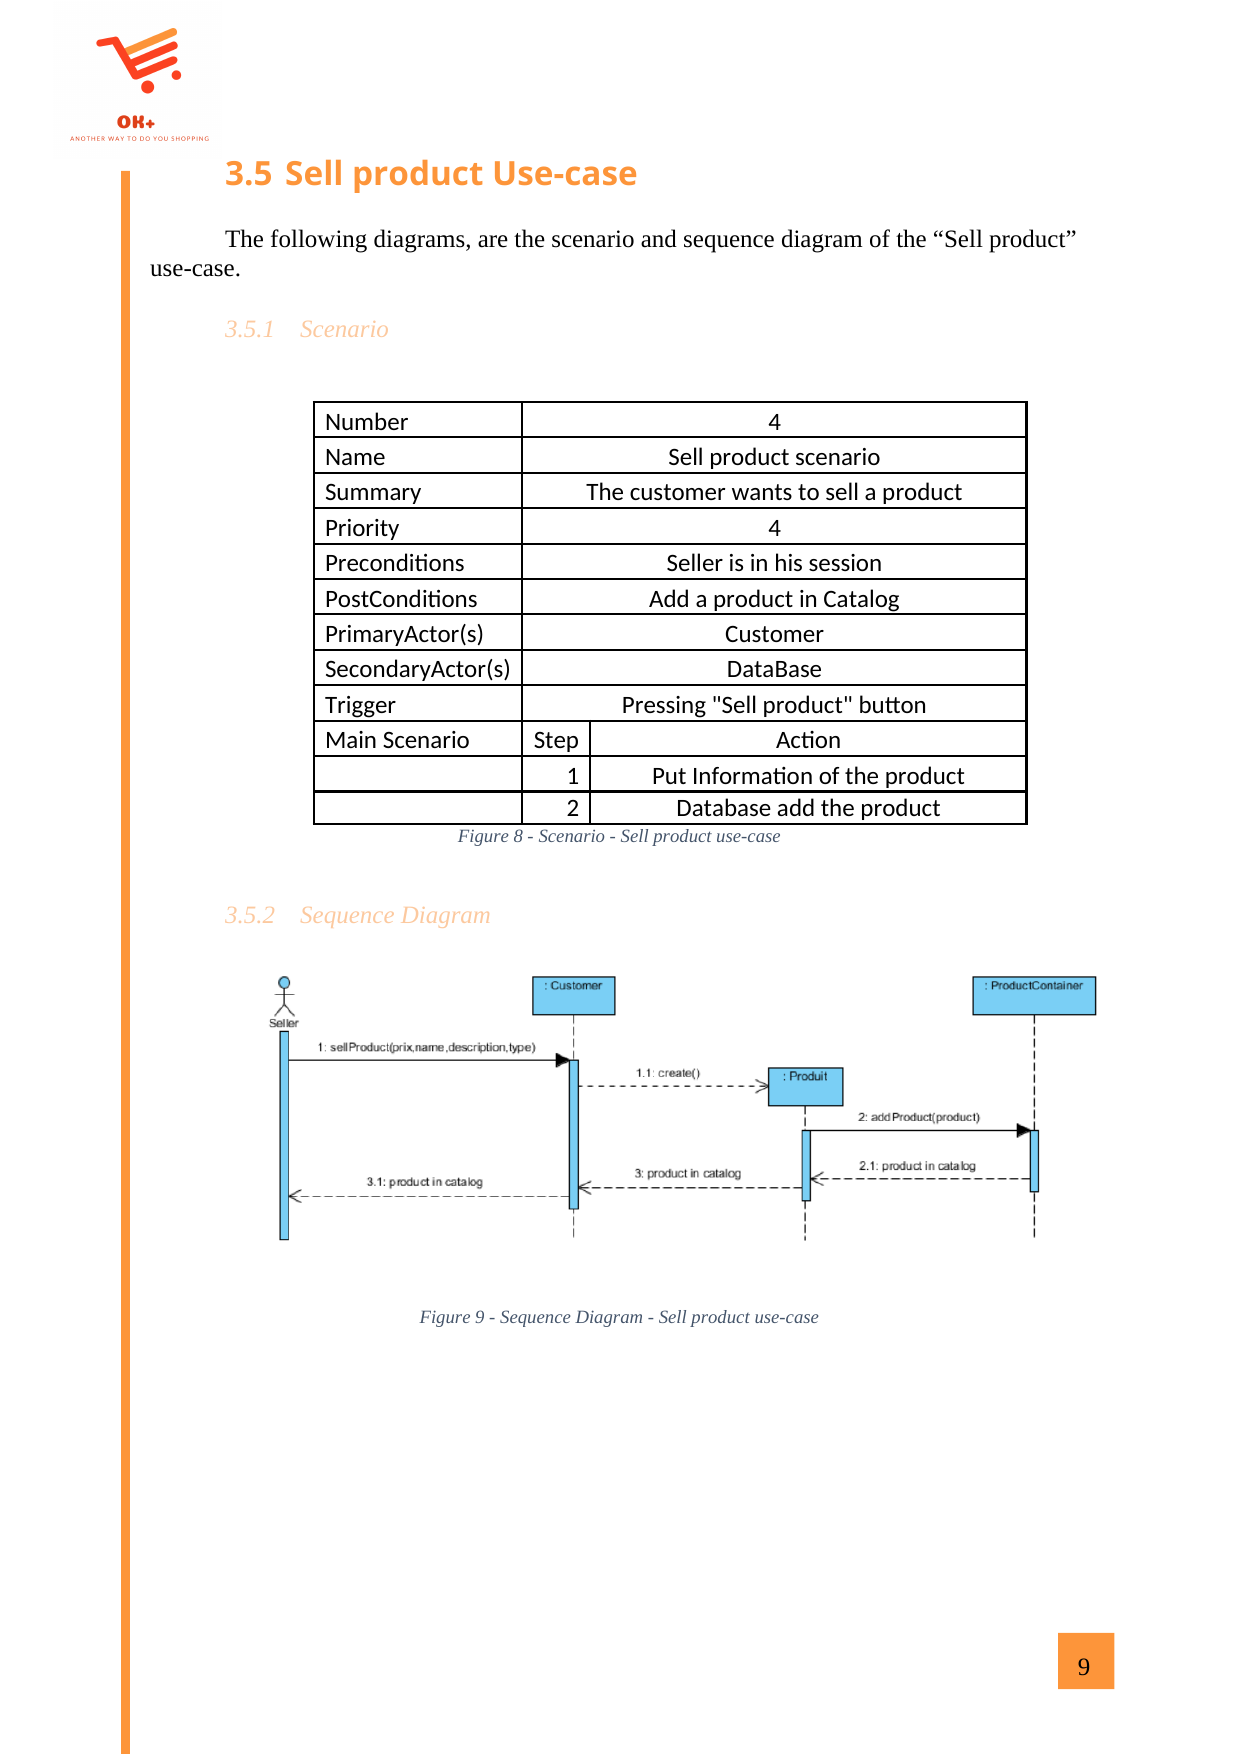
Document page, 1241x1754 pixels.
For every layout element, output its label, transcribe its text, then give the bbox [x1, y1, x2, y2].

table_cell Database add the product [591, 793, 1025, 823]
table_cell [315, 757, 521, 790]
table_cell Sell product scenario [523, 438, 1025, 472]
text Figure 9 - Sequence Diagram - Sell product use-case [150, 1306, 1090, 1327]
table_cell Action [591, 722, 1025, 755]
subtitle Sequence Diagram [225, 900, 1090, 929]
table_cell Summary [315, 474, 521, 507]
table_cell 2 [523, 793, 589, 823]
table_cell 1 [523, 757, 589, 790]
table_cell Priority [315, 509, 521, 542]
table_cell Pressing "Sell product" button [523, 686, 1025, 719]
table_cell [315, 793, 521, 823]
table_cell SecondaryActor(s) [315, 651, 521, 684]
table_cell Put Information of the product [591, 757, 1025, 790]
table_cell PostConditions [315, 580, 521, 613]
subtitle Sell product Use-case [225, 150, 1090, 195]
table_header 4 [523, 403, 1025, 436]
table_cell Main Scenario [315, 722, 521, 755]
table_cell PrimaryActor(s) [315, 615, 521, 649]
table_cell Seller is in his session [523, 545, 1025, 578]
table_cell 4 [523, 509, 1025, 542]
picture [53, 1, 223, 159]
table_cell Name [315, 438, 521, 472]
table_cell Add a product in Catalog [523, 580, 1025, 613]
table_cell Customer [523, 615, 1025, 649]
table_cell Preconditions [315, 545, 521, 578]
text Figure 8 - Scenario - Sell product use-case [150, 825, 1090, 847]
picture [227, 957, 1130, 1278]
table_cell DataBase [523, 651, 1025, 684]
text The following diagrams, are the scenario and sequence diagram of the “Sell product” use-case. [150, 224, 1090, 282]
table_cell The customer wants to sell a product [523, 474, 1025, 507]
table_cell Step [523, 722, 589, 755]
subtitle Scenario [225, 314, 1090, 343]
table_cell Trigger [315, 686, 521, 719]
table_header Number [315, 403, 521, 436]
